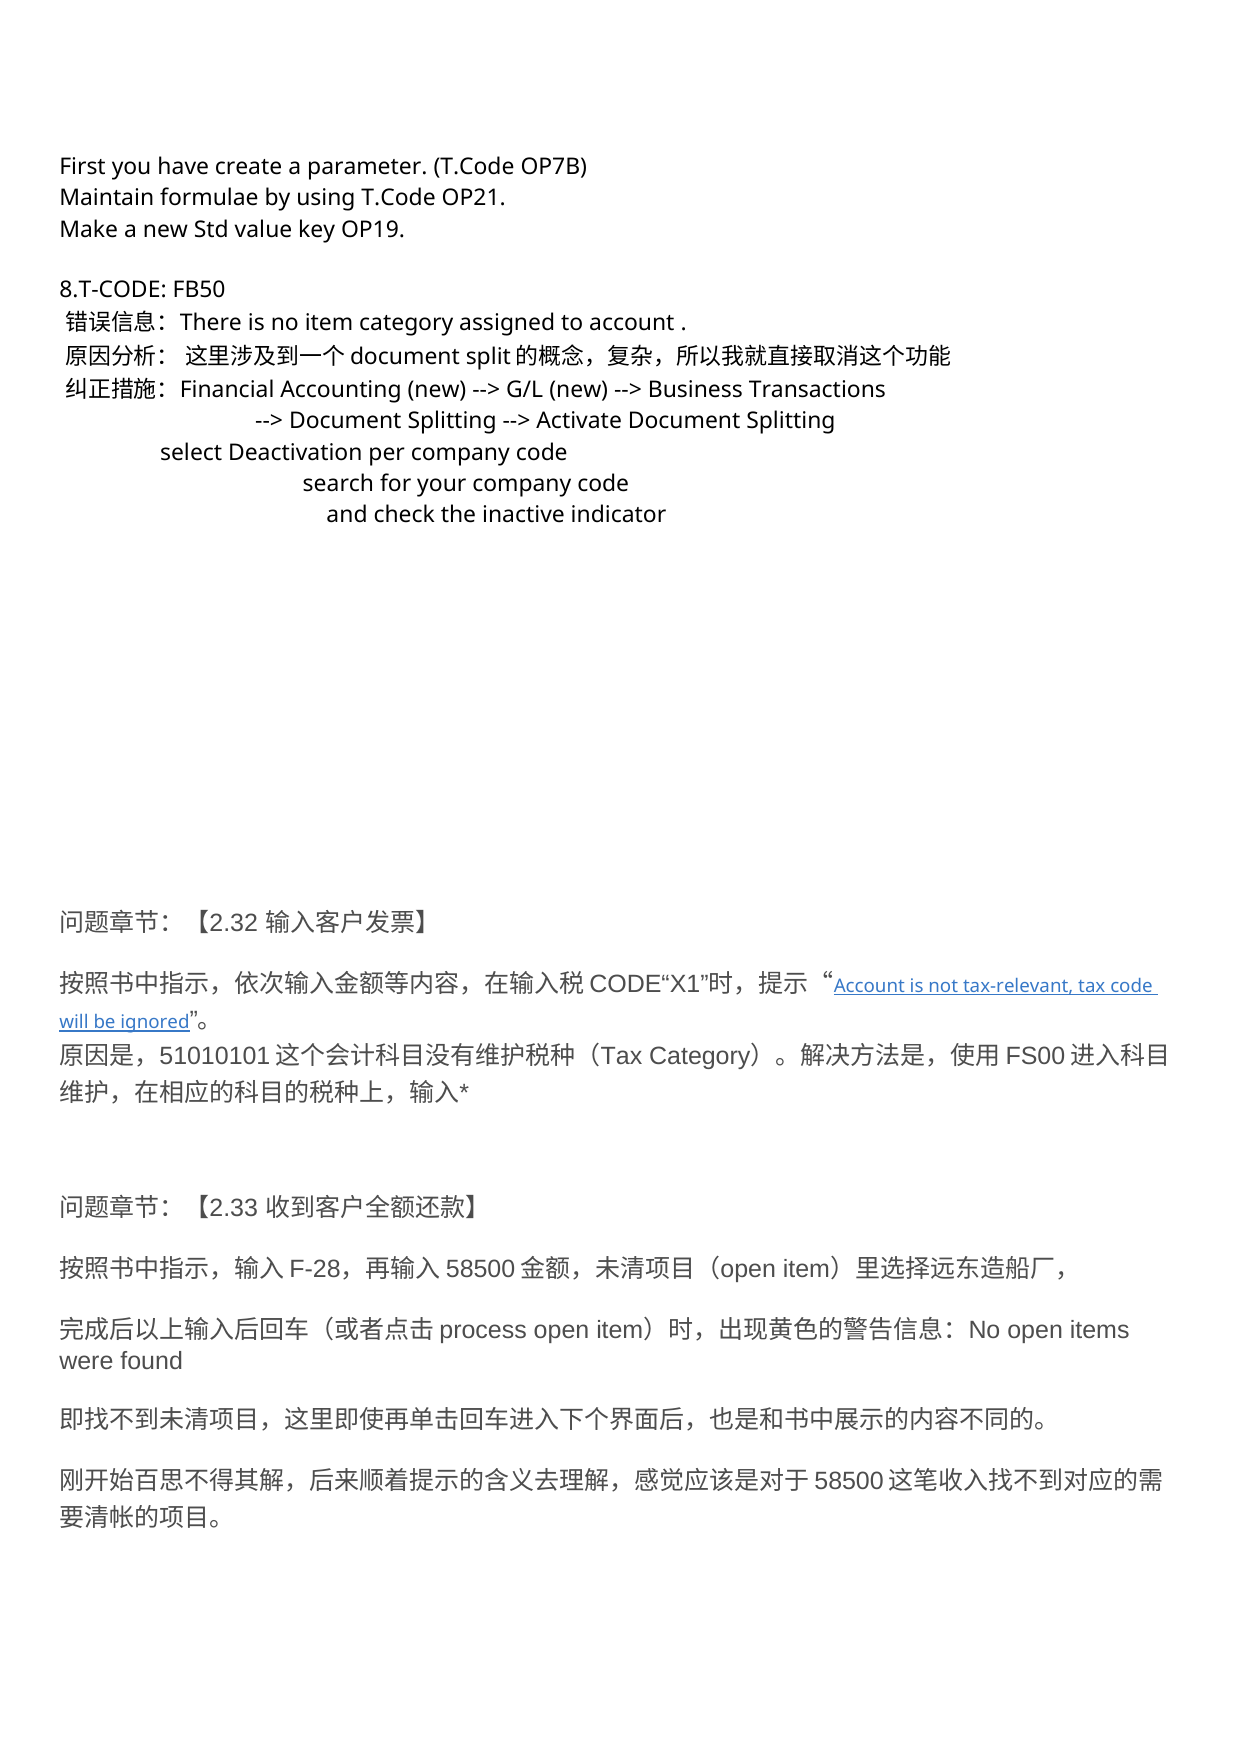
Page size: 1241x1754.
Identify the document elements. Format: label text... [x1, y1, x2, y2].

text 原因是，51010101这个会计科目没有维护税种（Tax Category）。解决方法是，使用FS00进入科目维护，在相应的科目的税种上，输入* [59, 1036, 1181, 1108]
text 问题章节：【2.32 输入客户发票】 [59, 902, 1181, 938]
text 问题章节：【2.33 收到客户全额还款】 [59, 1187, 1181, 1223]
text 按照书中指示，依次输入金额等内容，在输入税CODE“X1”时，提示“Account is not tax-relevant, tax code will be ignored”。 [59, 963, 1181, 1036]
text 刚开始百思不得其解，后来顺着提示的含义去理解，感觉应该是对于58500这笔收入找不到对应的需要清帐的项目。 [59, 1461, 1181, 1533]
text 即找不到未清项目，这里即使再单击回车进入下个界面后，也是和书中展示的内容不同的。 [59, 1399, 1181, 1436]
text First you have create a parameter. (T.Code OP7B) Maintain formulae by using T.Code OP21. Make a new Std value key OP19. [59, 150, 1181, 244]
text 8.T-CODE: FB50 错误信息：There is no item category assigned to account . 原因分析： 这里涉及到一个document split的概念，复杂，所以我就直接取消这个功能 纠正措施：Financial Accounting (new) --> G/L (new) --> Business Transactions --> Document Splitting --> Activate Document Splitting select Deactivation per company code search for your company code and check the inactive indicator [59, 273, 1181, 529]
text 完成后以上输入后回车（或者点击process open item）时，出现黄色的警告信息：No open items were found [59, 1309, 1181, 1374]
text 按照书中指示，输入F-28，再输入58500金额，未清项目（open item）里选择远东造船厂， [59, 1248, 1181, 1284]
